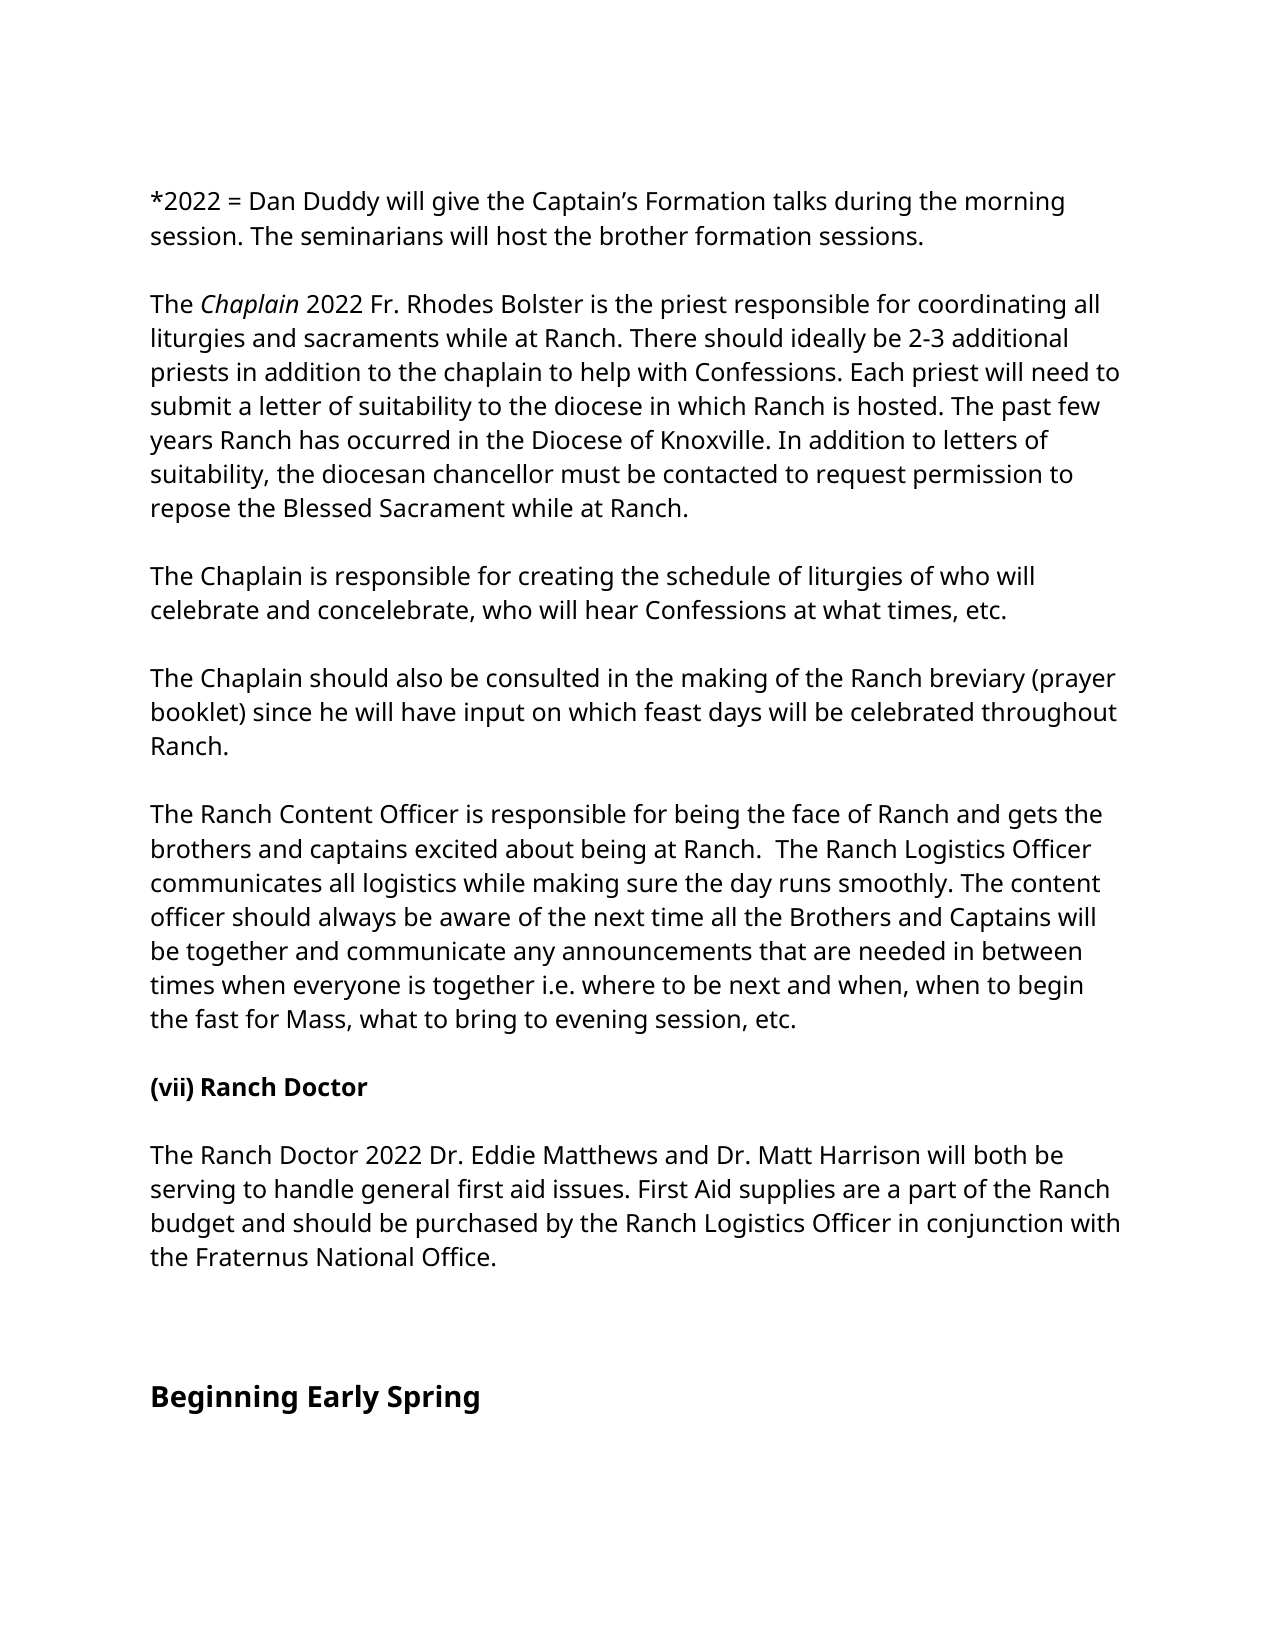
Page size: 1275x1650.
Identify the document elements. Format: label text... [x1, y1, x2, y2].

text The Chaplain should also be consulted in the making of the Ranch breviary (prayer booklet) since he will have input on which feast days will be celebrated throughout Ranch. [150, 661, 1125, 763]
text The Ranch Content Officer is responsible for being the face of Ranch and gets the brothers and captains excited about being at Ranch. The Ranch Logistics Officer communicates all logistics while making sure the day runs smoothly. The content officer should always be aware of the next time all the Brothers and Captains will be together and communicate any announcements that are needed in between times when everyone is together i.e. where to be next and when, when to begin the fast for Mass, what to bring to evening session, etc. [150, 797, 1125, 1036]
text The Ranch Doctor 2022 Dr. Eddie Matthews and Dr. Matt Harrison will both be serving to handle general first aid issues. First Aid supplies are a part of the Ranch budget and should be purchased by the Ranch Logistics Officer in conjunction with the Fraternus National Office. [150, 1138, 1125, 1274]
list Ranch Doctor [150, 1070, 1125, 1104]
text Beginning Early Spring [150, 1376, 1125, 1416]
text The Chaplain 2022 Fr. Rhodes Bolster is the priest responsible for coordinating all liturgies and sacraments while at Ranch. There should ideally be 2-3 additional priests in addition to the chaplain to help with Confessions. Each priest will need to submit a letter of suitability to the diocese in which Ranch is hosted. The past few years Ranch has occurred in the Diocese of Knoxville. In addition to letters of suitability, the diocesan chancellor must be contacted to request permission to repose the Blessed Sacrament while at Ranch. [150, 286, 1125, 525]
text The Chaplain is responsible for creating the schedule of liturgies of who will celebrate and concelebrate, who will hear Confessions at what times, etc. [150, 559, 1125, 627]
text *2022 = Dan Duddy will give the Captain’s Formation talks during the morning session. The seminarians will host the brother formation sessions. [150, 184, 1125, 252]
